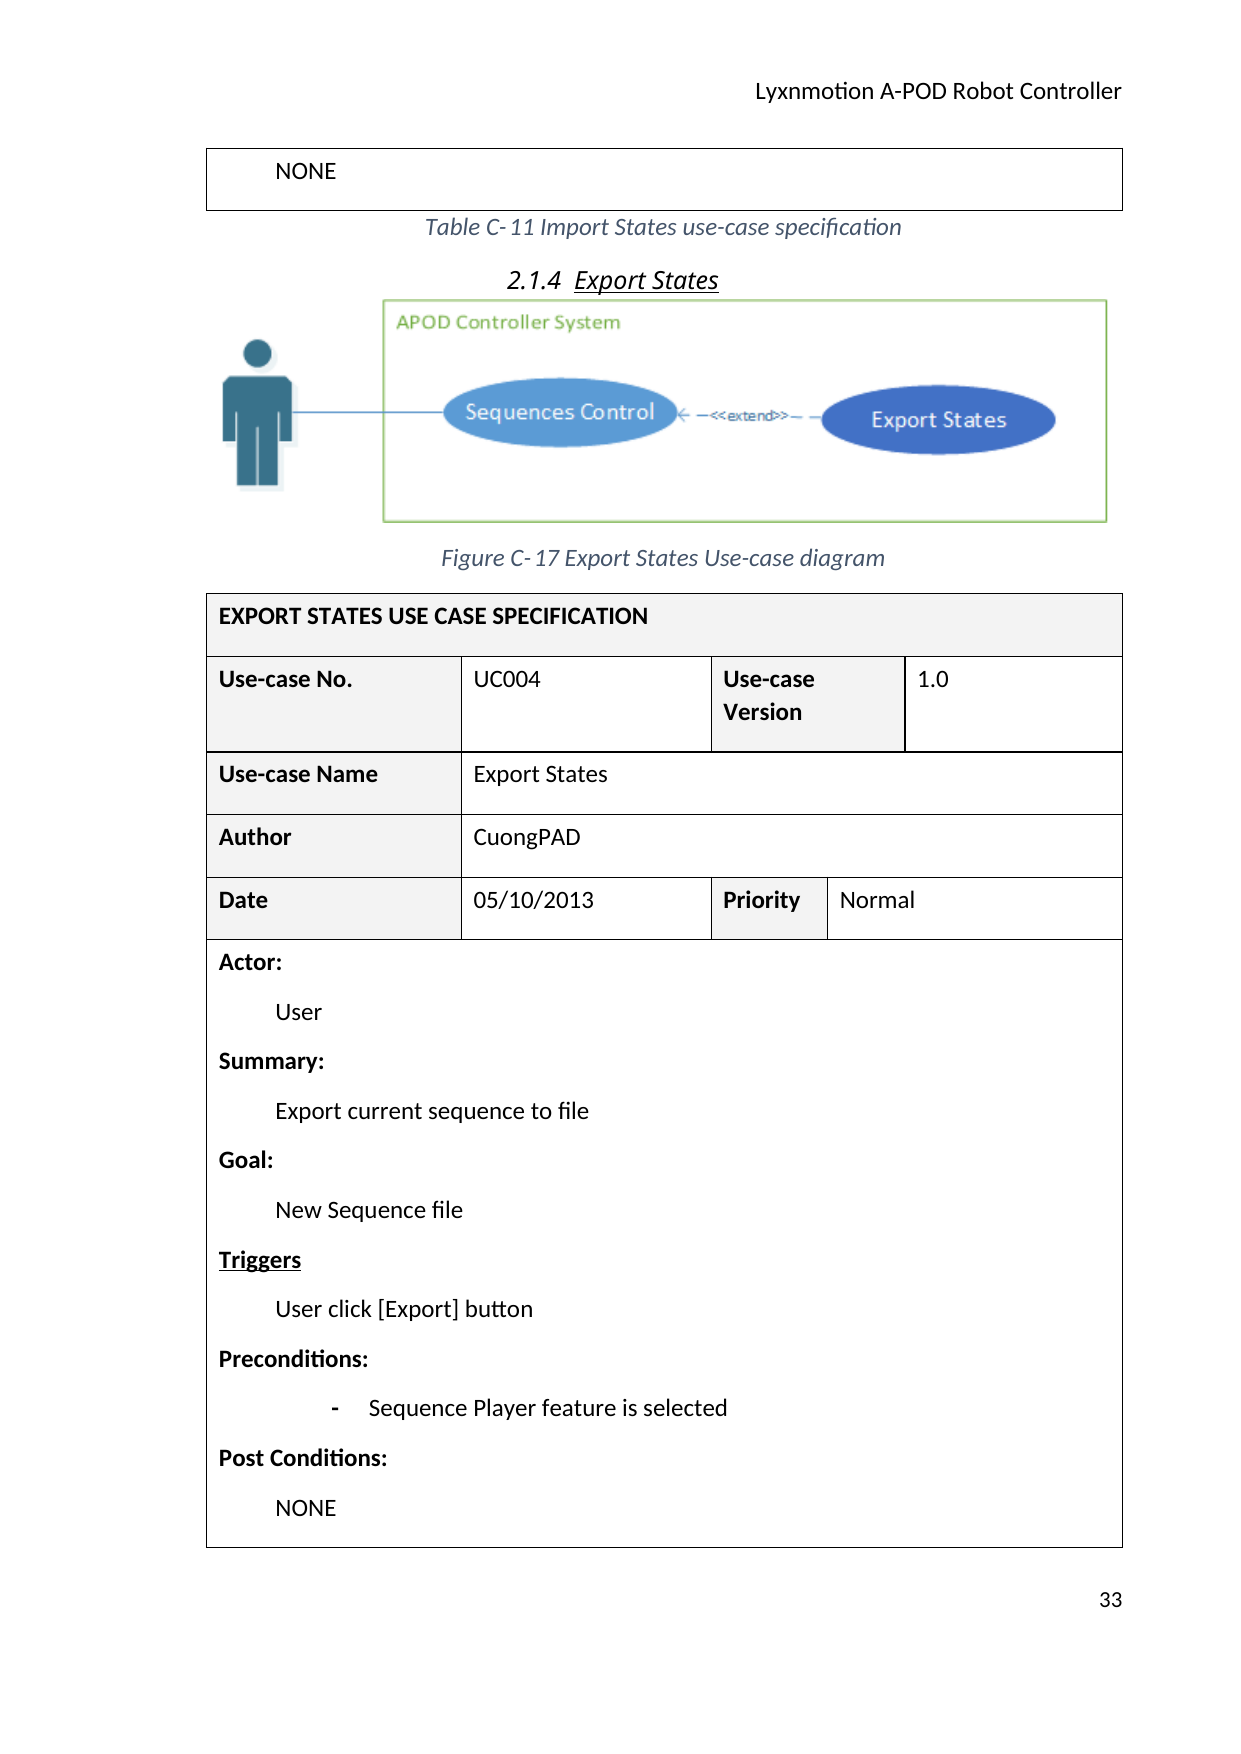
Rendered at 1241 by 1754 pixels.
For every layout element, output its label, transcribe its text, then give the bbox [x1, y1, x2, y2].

table_cell Use-case Name [207, 753, 461, 814]
table_cell Normal [828, 878, 1122, 939]
subtitle Export States [507, 263, 1122, 297]
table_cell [207, 149, 1122, 210]
table_cell Use-case No. [207, 657, 461, 751]
table_cell Use-case Version [712, 657, 904, 751]
picture [220, 299, 1109, 523]
table_cell UC004 [462, 657, 711, 751]
table_cell CuongPAD [462, 815, 1122, 877]
table_header EXPORT STATES USE CASE SPECIFICATION [207, 594, 1122, 656]
table_cell 1.0 [906, 657, 1122, 751]
table_cell Export States [462, 753, 1122, 814]
table_cell Author [207, 815, 461, 877]
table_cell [207, 940, 1122, 1547]
table_cell Priority [712, 878, 827, 939]
table_cell Date [207, 878, 461, 939]
table_cell 05/10/2013 [462, 878, 711, 939]
